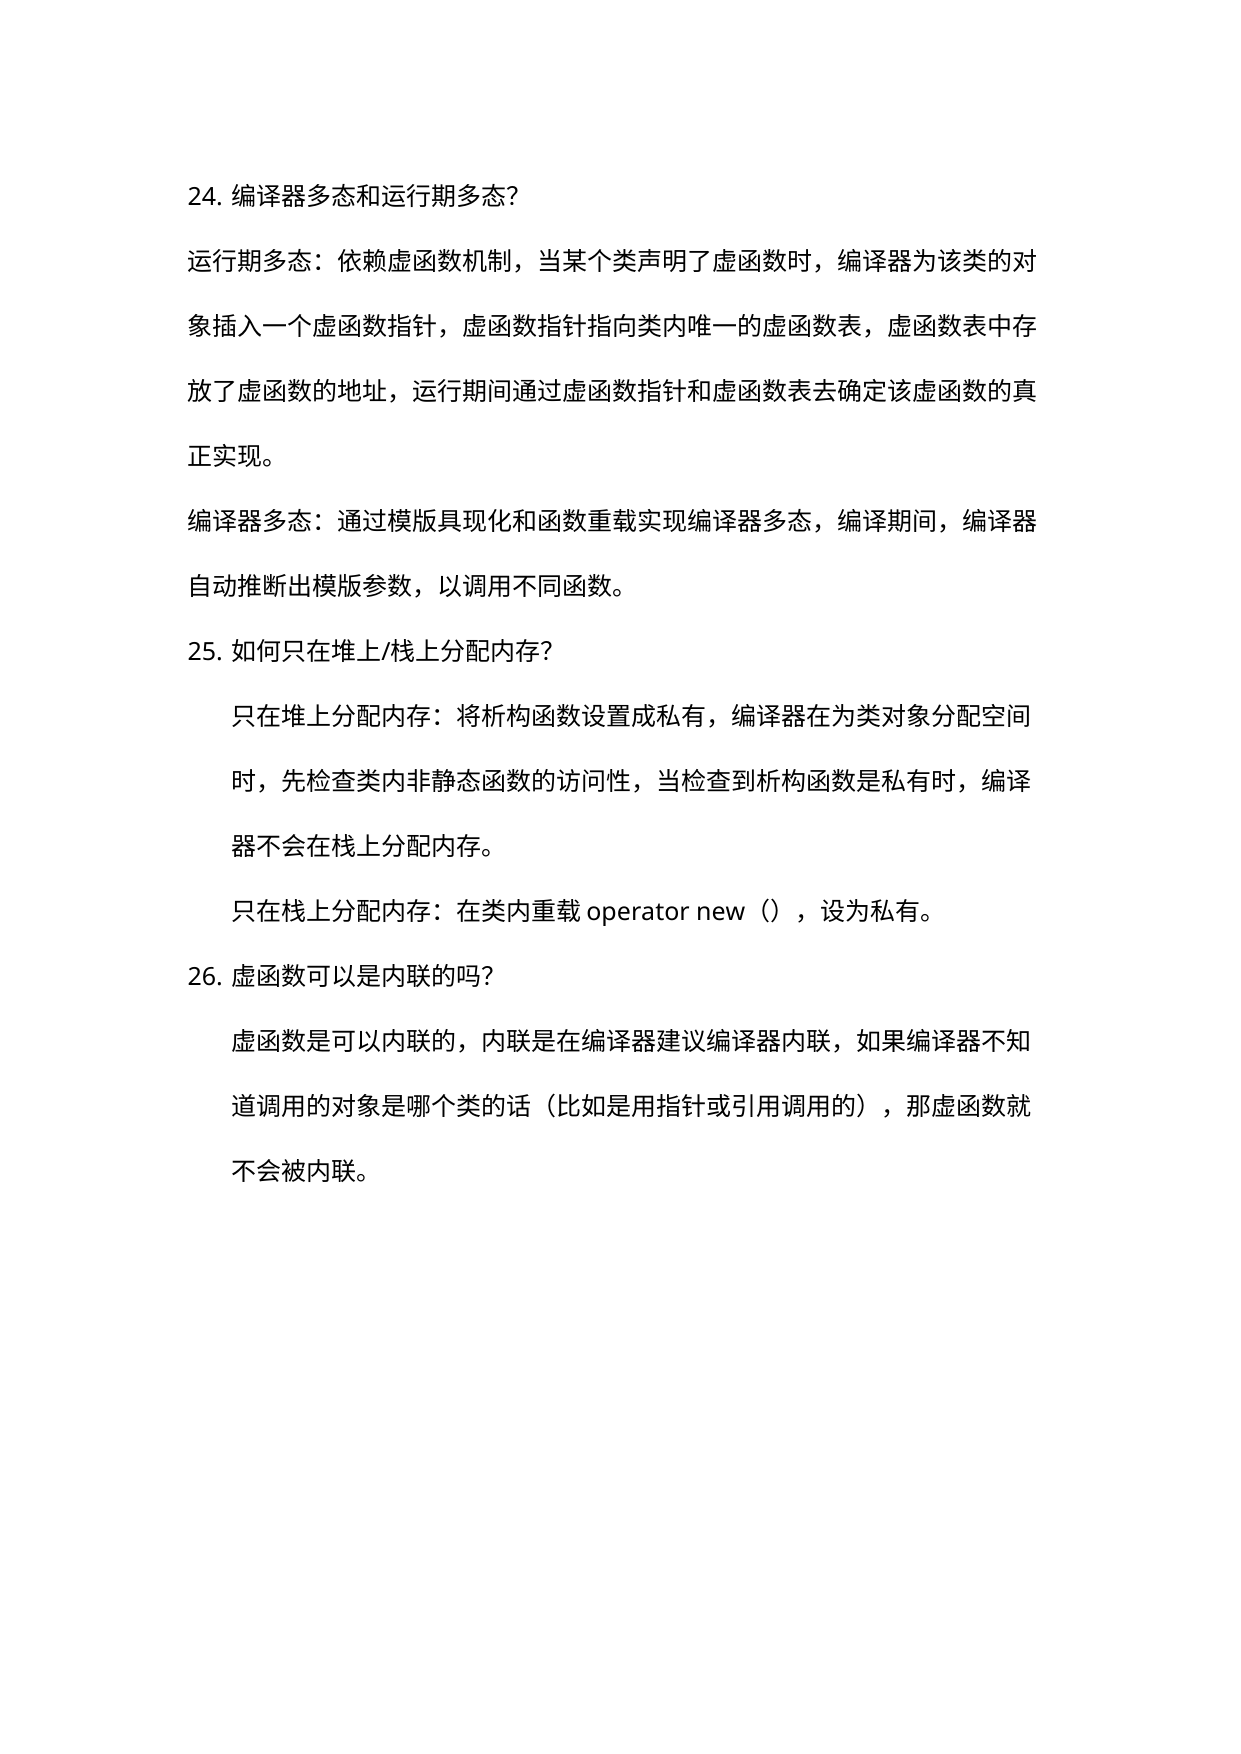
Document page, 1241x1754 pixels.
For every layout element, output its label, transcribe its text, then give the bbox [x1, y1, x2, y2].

list 如何只在堆上/栈上分配内存？ [187, 617, 1053, 682]
list 编译器多态和运行期多态？ [187, 162, 1053, 227]
text 编译器多态：通过模版具现化和函数重载实现编译器多态，编译期间，编译器自动推断出模版参数，以调用不同函数。 [187, 487, 1053, 617]
text 运行期多态：依赖虚函数机制，当某个类声明了虚函数时，编译器为该类的对象插入一个虚函数指针，虚函数指针指向类内唯一的虚函数表，虚函数表中存放了虚函数的地址，运行期间通过虚函数指针和虚函数表去确定该虚函数的真正实现。 [187, 227, 1053, 487]
list 虚函数是可以内联的，内联是在编译器建议编译器内联，如果编译器不知道调用的对象是哪个类的话（比如是用指针或引用调用的），那虚函数就不会被内联。 [231, 1007, 1053, 1202]
list 只在栈上分配内存：在类内重载operator new（），设为私有。 [231, 877, 1053, 942]
list 虚函数可以是内联的吗？ [187, 942, 1053, 1007]
list 只在堆上分配内存：将析构函数设置成私有，编译器在为类对象分配空间时，先检查类内非静态函数的访问性，当检查到析构函数是私有时，编译器不会在栈上分配内存。 [231, 682, 1053, 877]
